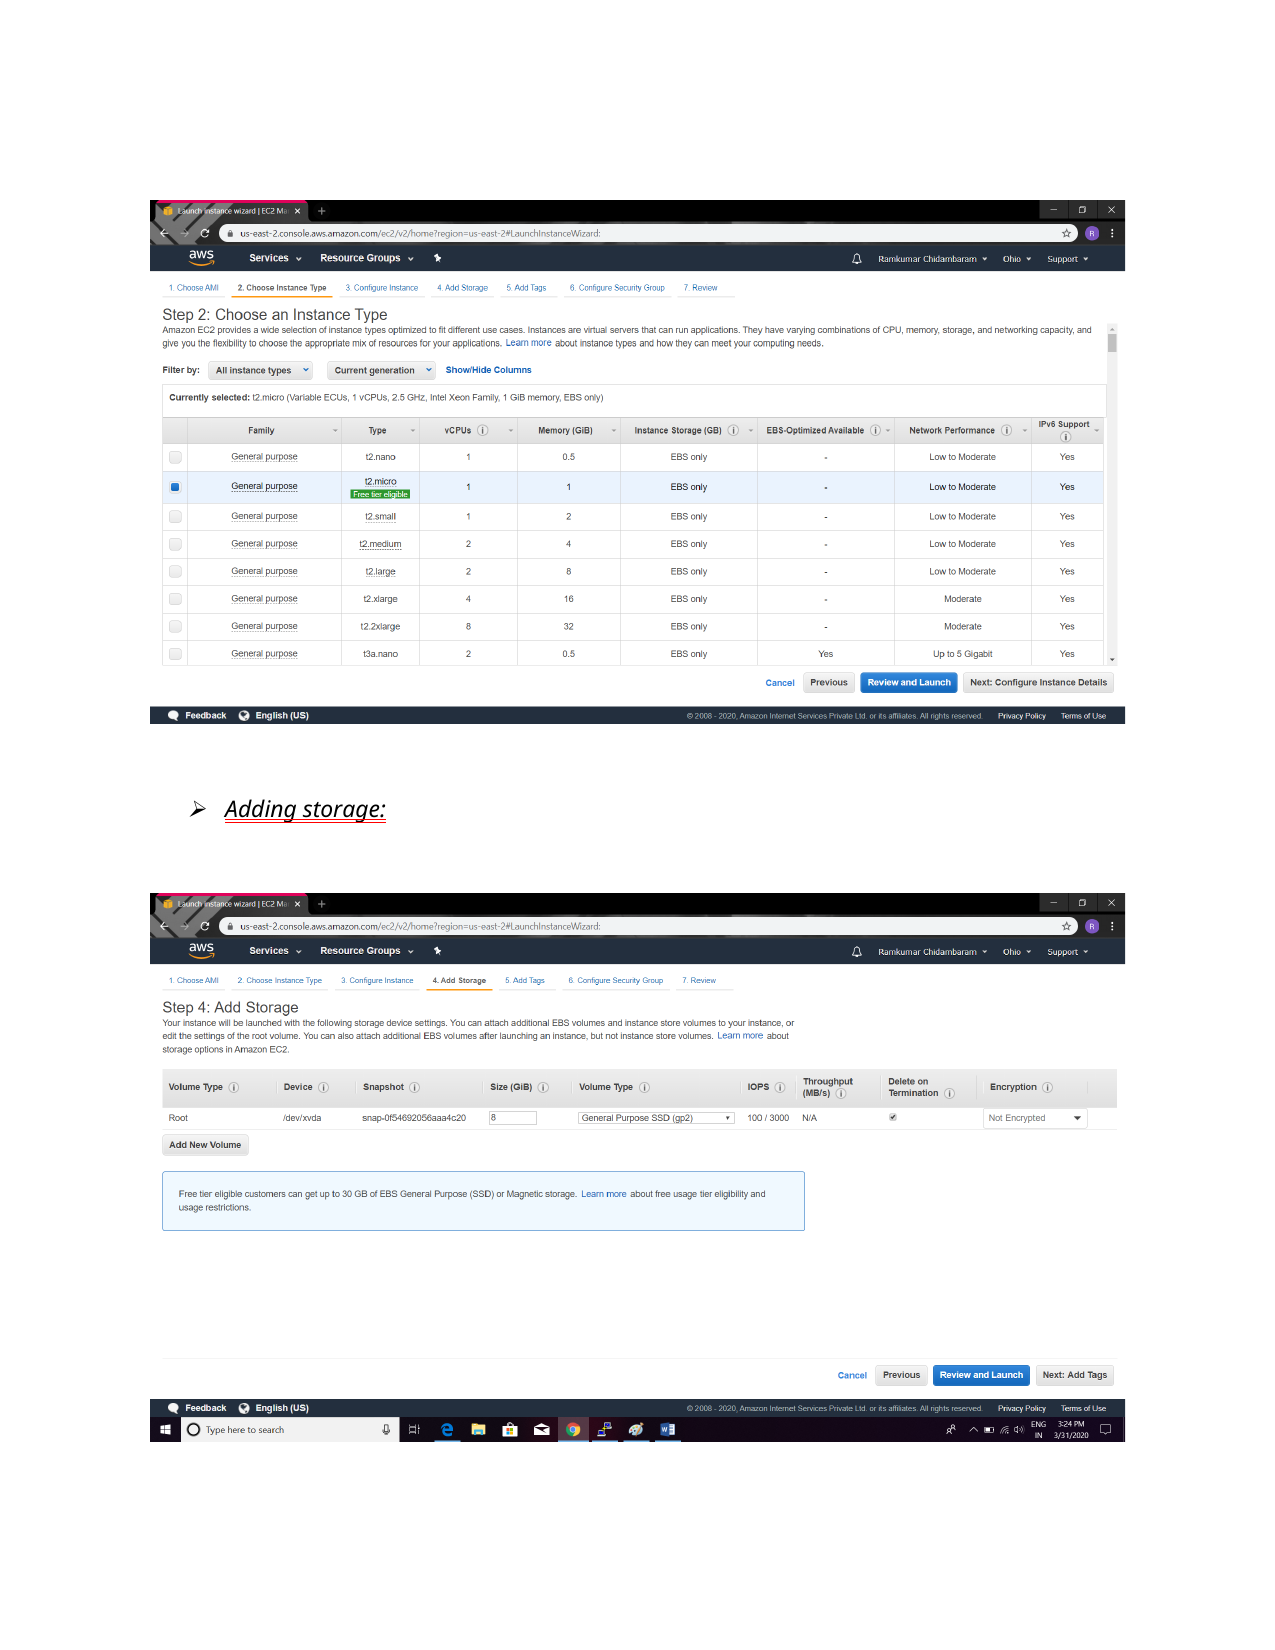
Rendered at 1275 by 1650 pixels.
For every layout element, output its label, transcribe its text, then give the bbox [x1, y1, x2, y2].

list Adding storage: [187, 793, 1125, 824]
picture [150, 893, 1125, 1442]
picture [150, 200, 1125, 724]
